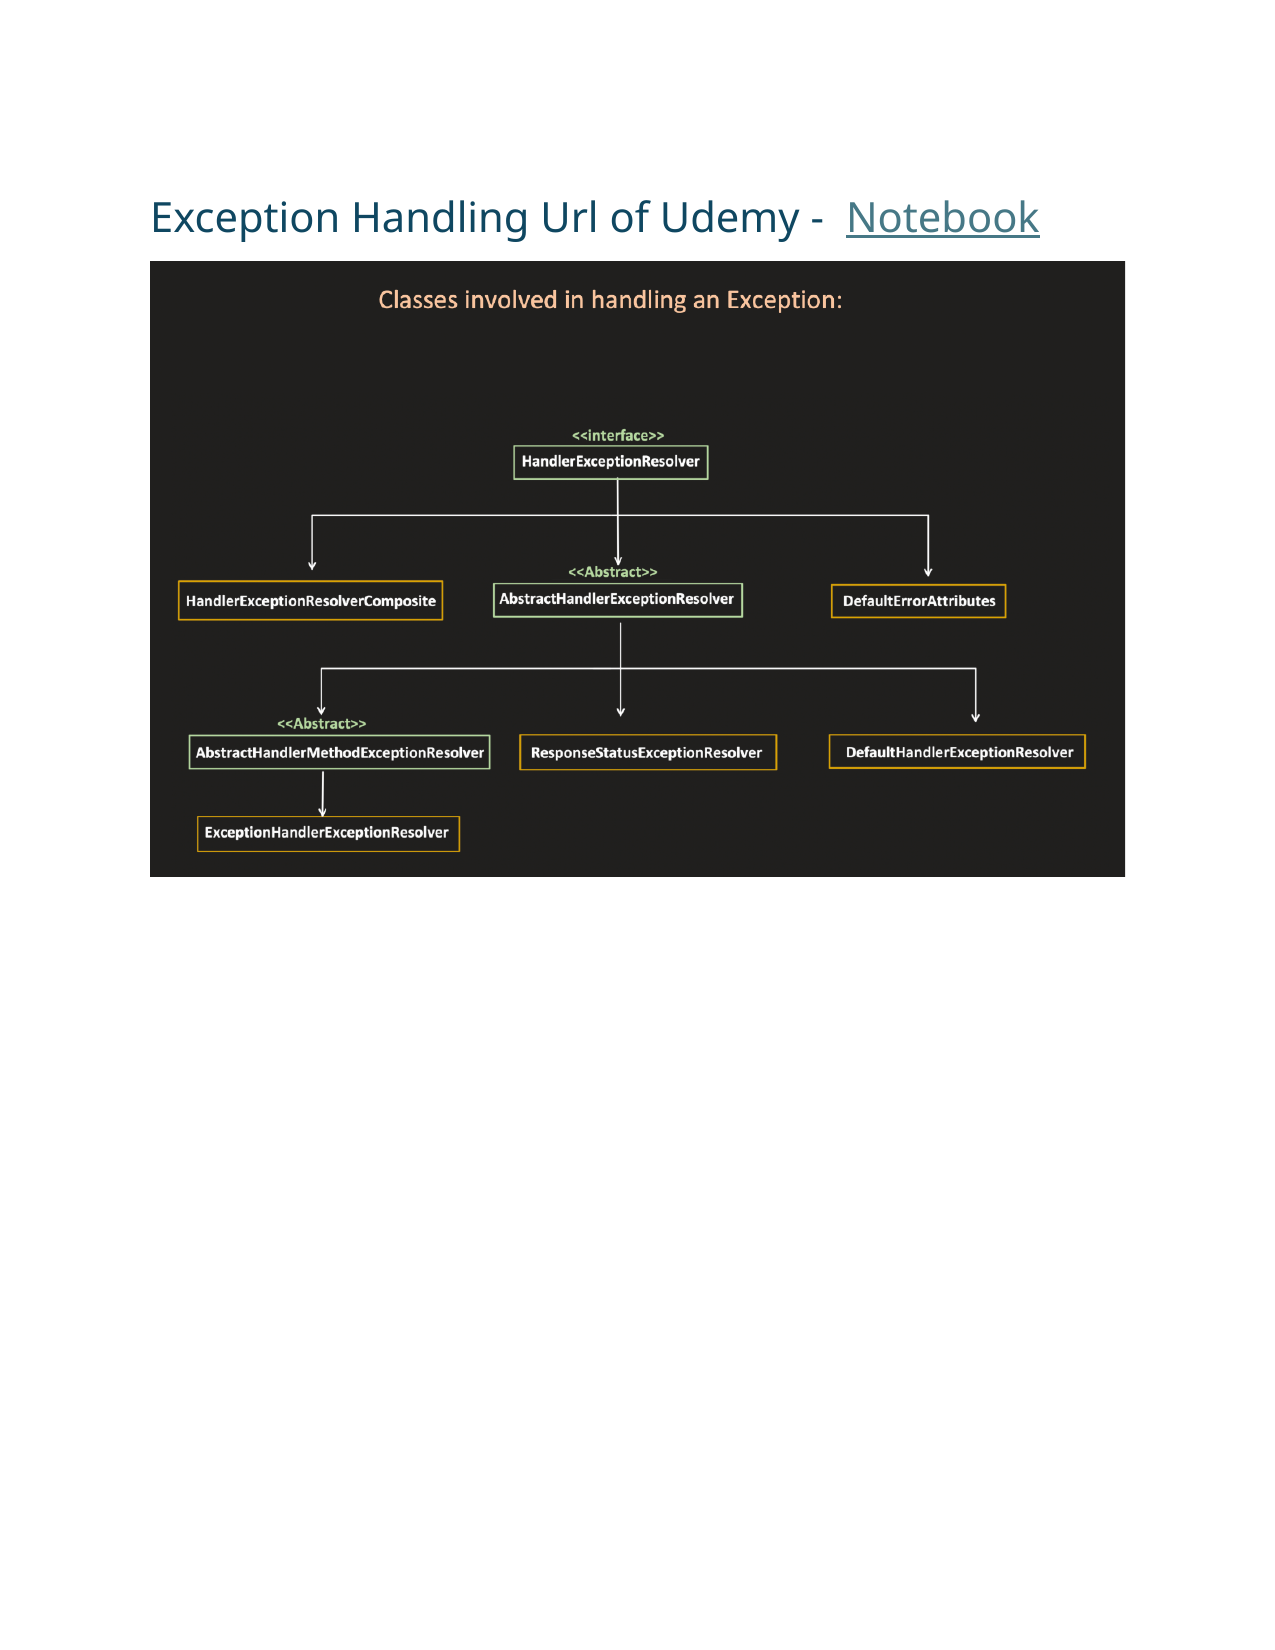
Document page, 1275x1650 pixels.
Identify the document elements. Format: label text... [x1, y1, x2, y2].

subtitle Exception Handling Url of Udemy - Notebook [150, 187, 1125, 244]
picture [150, 261, 1125, 877]
